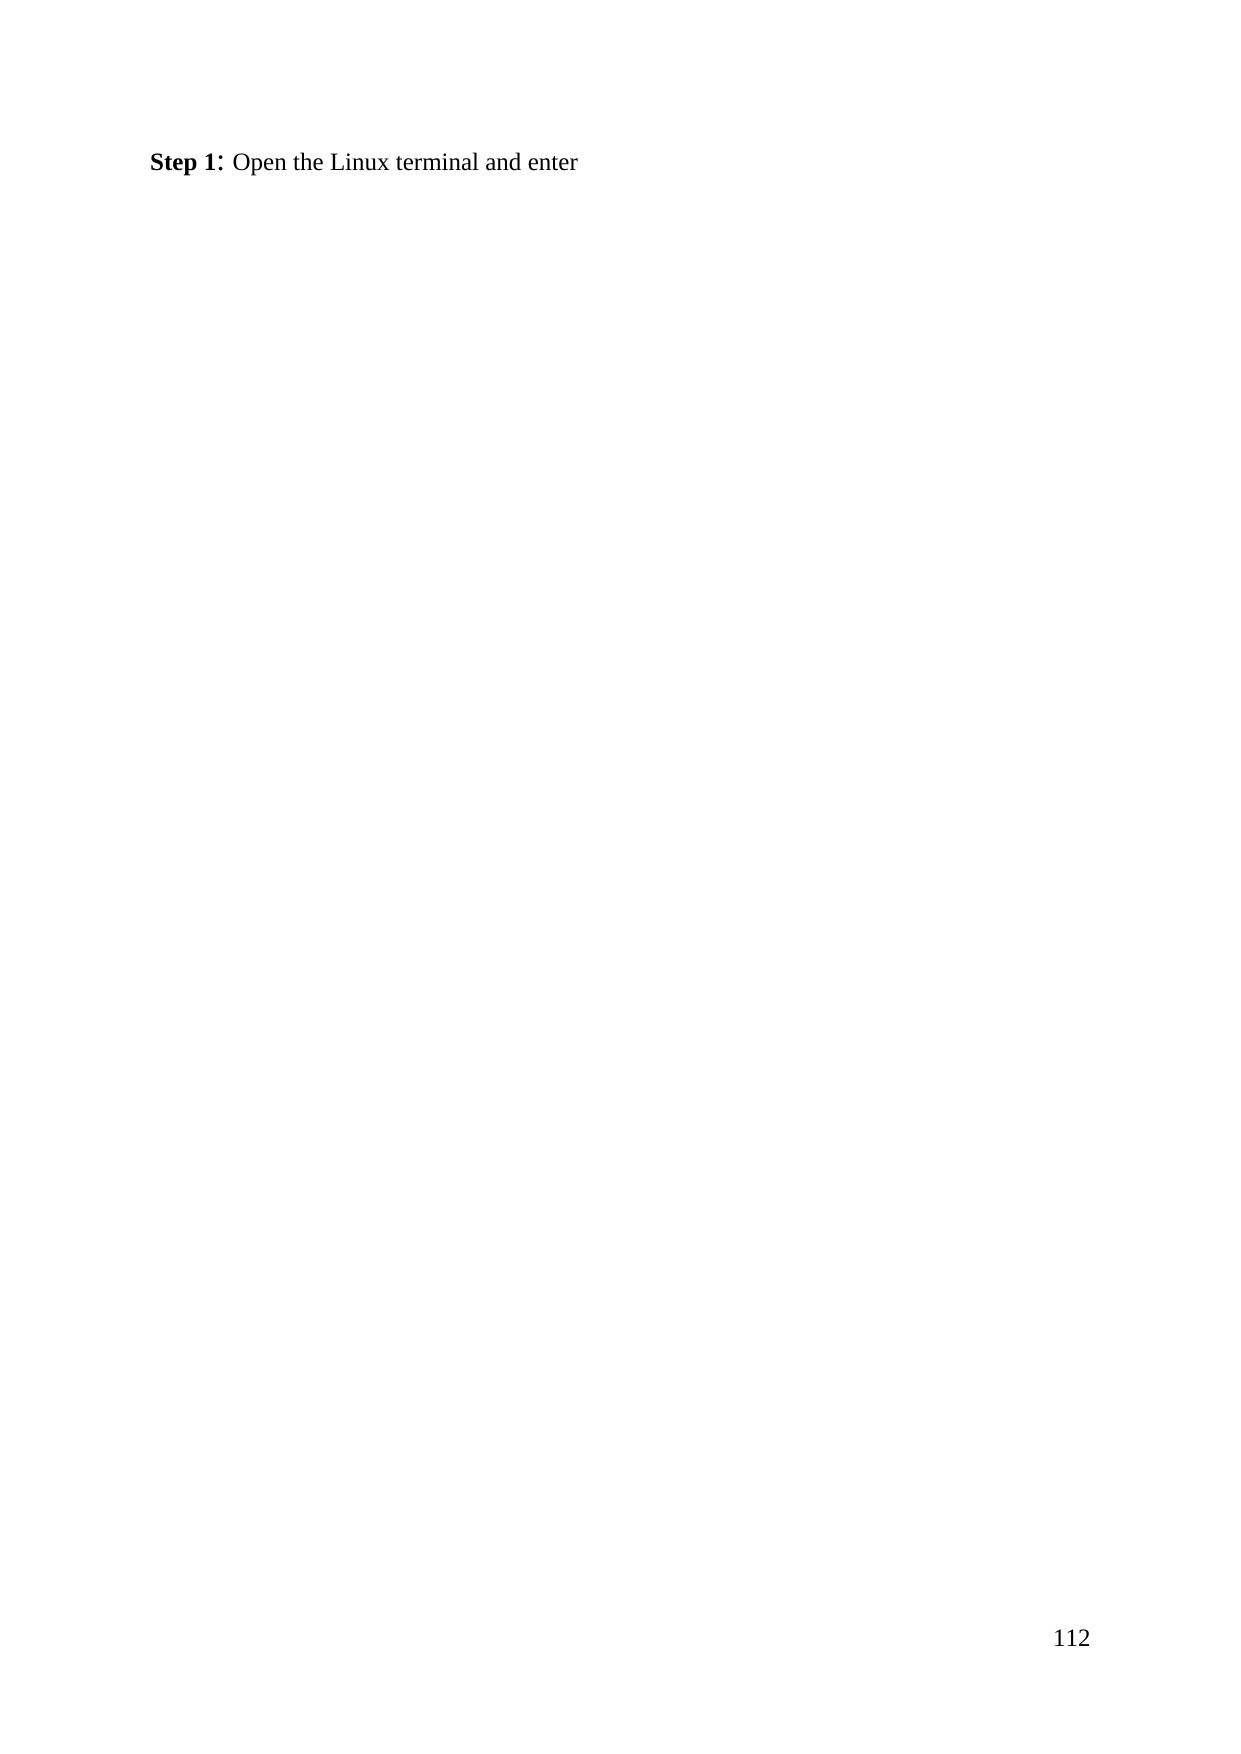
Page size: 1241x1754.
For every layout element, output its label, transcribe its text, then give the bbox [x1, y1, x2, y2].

text Step 1: Open the Linux terminal and enter [150, 142, 1132, 178]
